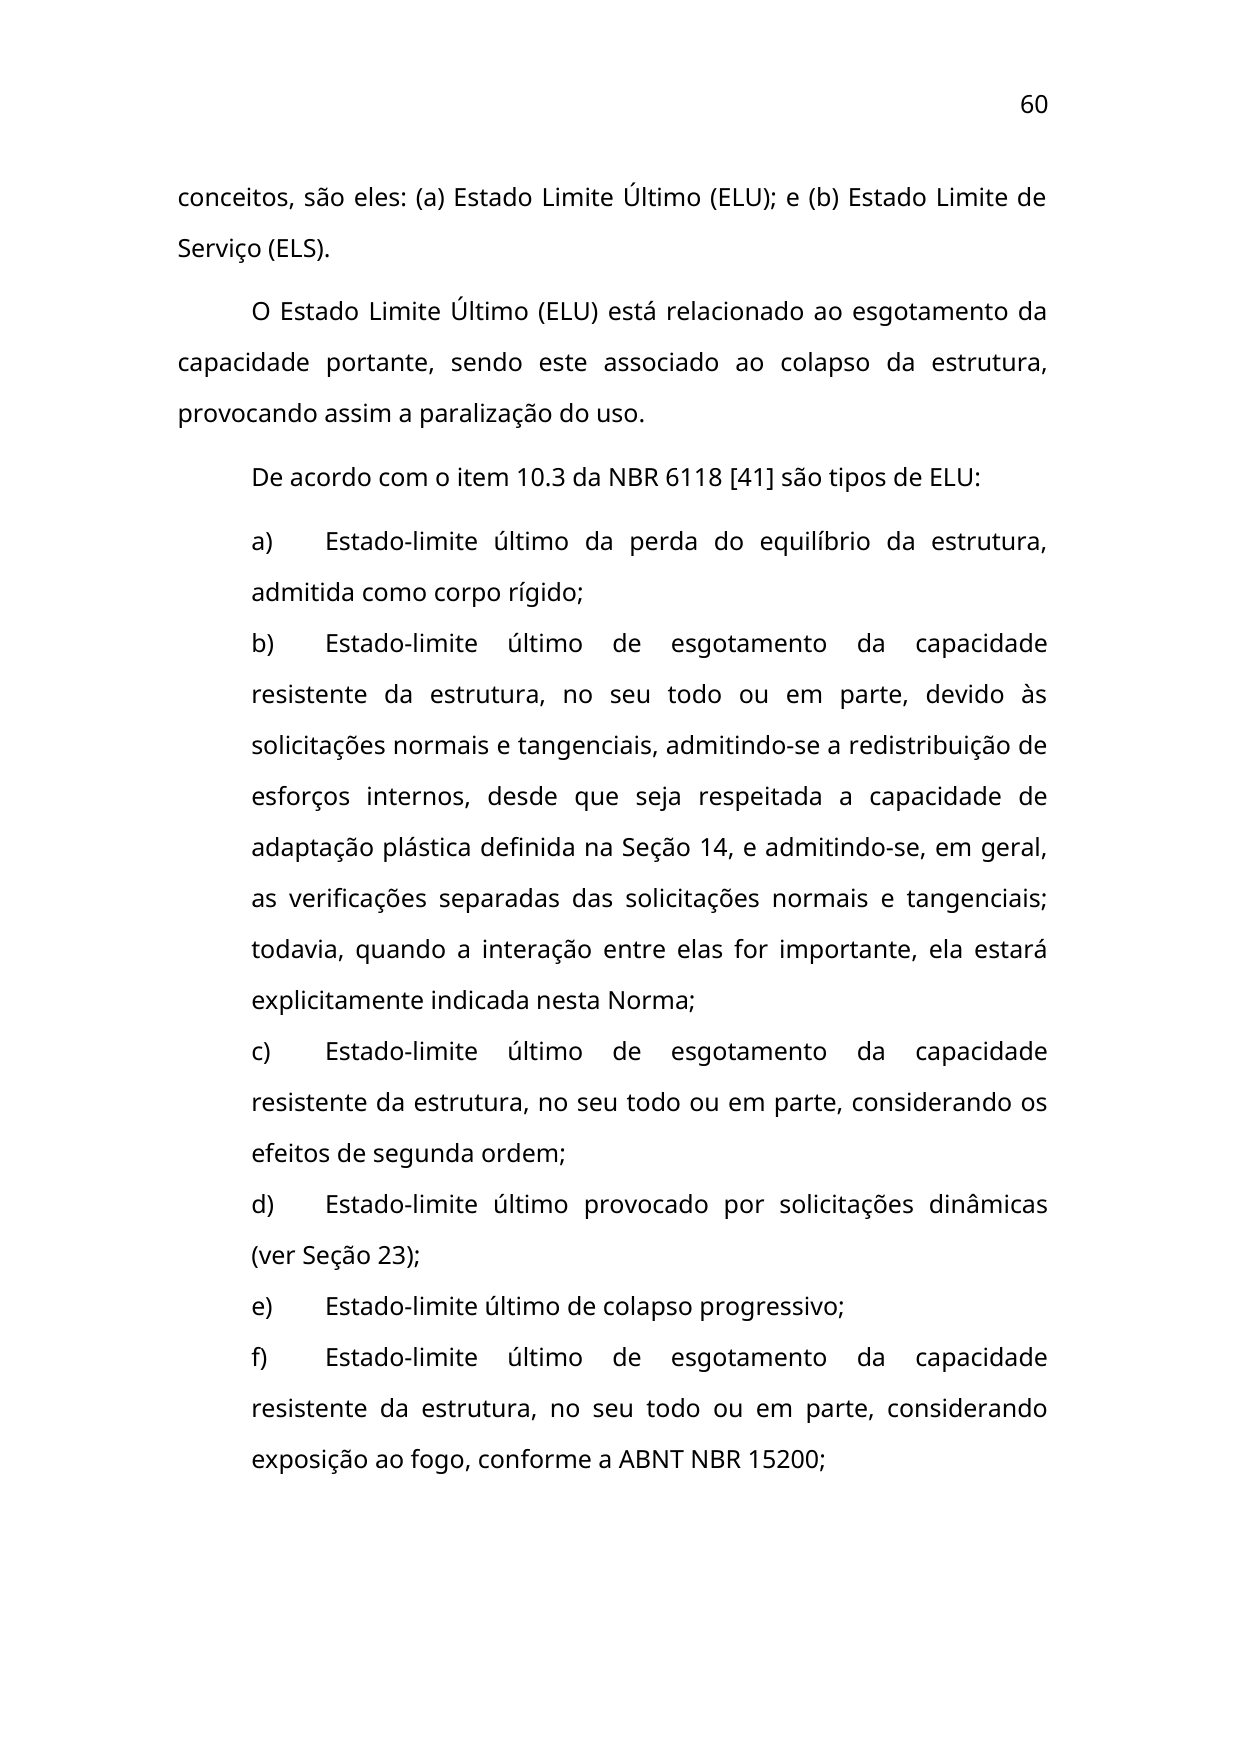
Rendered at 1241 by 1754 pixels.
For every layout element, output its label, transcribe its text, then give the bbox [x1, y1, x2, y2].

list Estado-limite último provocado por solicitações dinâmicas (ver Seção 23); [251, 1187, 1048, 1272]
list Estado-limite último de colapso progressivo; [251, 1289, 1048, 1323]
list Estado-limite último de esgotamento da capacidade resistente da estrutura, no seu todo ou em parte, considerando os efeitos de segunda ordem; [251, 1033, 1048, 1170]
list Estado-limite último da perda do equilíbrio da estrutura, admitida como corpo rígido; [251, 523, 1048, 608]
list Estado-limite último de esgotamento da capacidade resistente da estrutura, no seu todo ou em parte, considerando exposição ao fogo, conforme a ABNT NBR 15200; [251, 1340, 1048, 1476]
text O Estado Limite Último (ELU) está relacionado ao esgotamento da capacidade portante, sendo este associado ao colapso da estrutura, provocando assim a paralização do uso. [177, 294, 1048, 430]
list Estado-limite último de esgotamento da capacidade resistente da estrutura, no seu todo ou em parte, devido às solicitações normais e tangenciais, admitindo-se a redistribuição de esforços internos, desde que seja respeitada a capacidade de adaptação plástica definida na Seção 14, e admitindo-se, em geral, as verificações separadas das solicitações normais e tangenciais; todavia, quando a interação entre elas for importante, ela estará explicitamente indicada nesta Norma; [251, 625, 1048, 1017]
text De acordo com o item 10.3 da NBR 6118 [41] são tipos de ELU: [177, 459, 1048, 494]
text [177, 179, 1048, 264]
